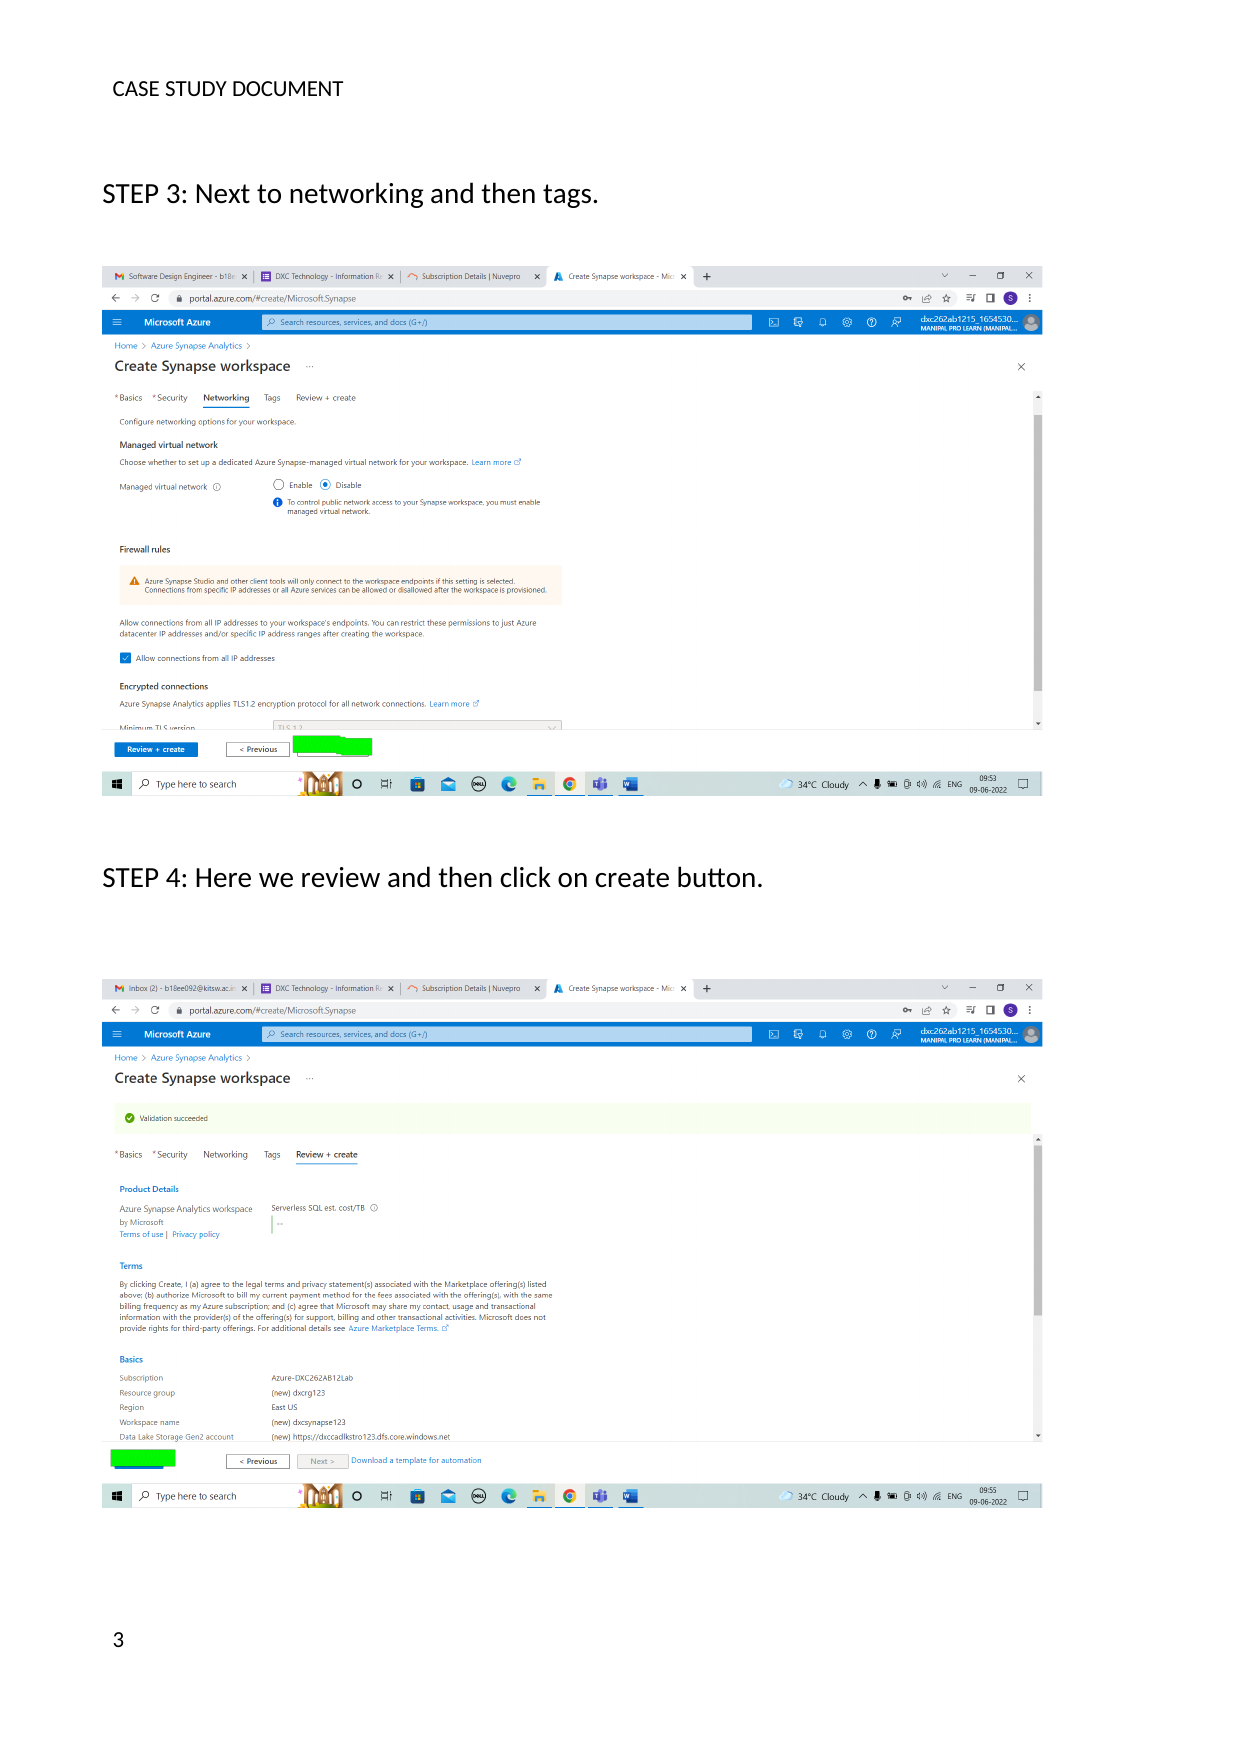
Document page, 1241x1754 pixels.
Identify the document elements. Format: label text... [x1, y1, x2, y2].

picture [102, 266, 1043, 796]
text STEP 4: Here we review and then click on create button. [102, 859, 1184, 895]
picture [102, 979, 1043, 1508]
text STEP 3: Next to networking and then tags. [102, 175, 1184, 211]
